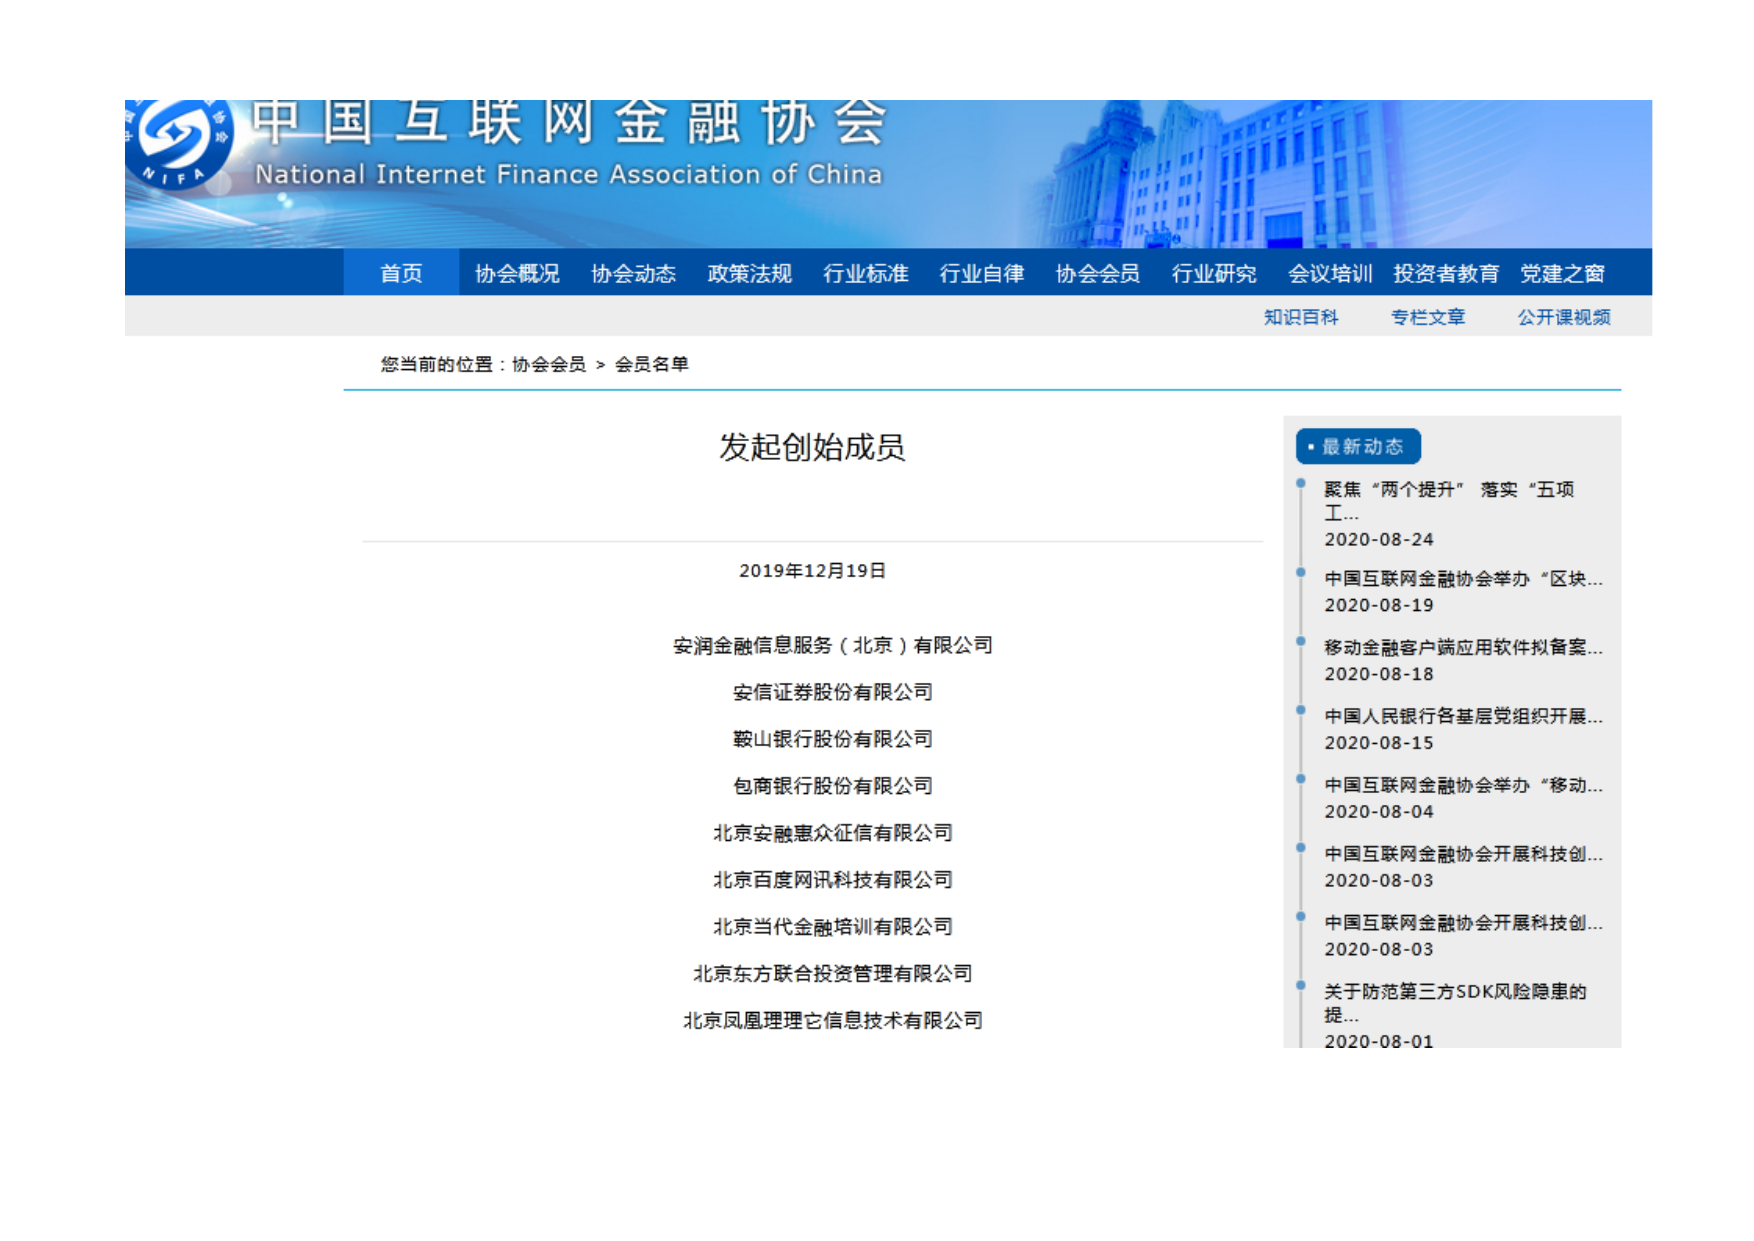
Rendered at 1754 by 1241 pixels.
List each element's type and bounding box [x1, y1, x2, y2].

picture [125, 100, 1653, 1048]
